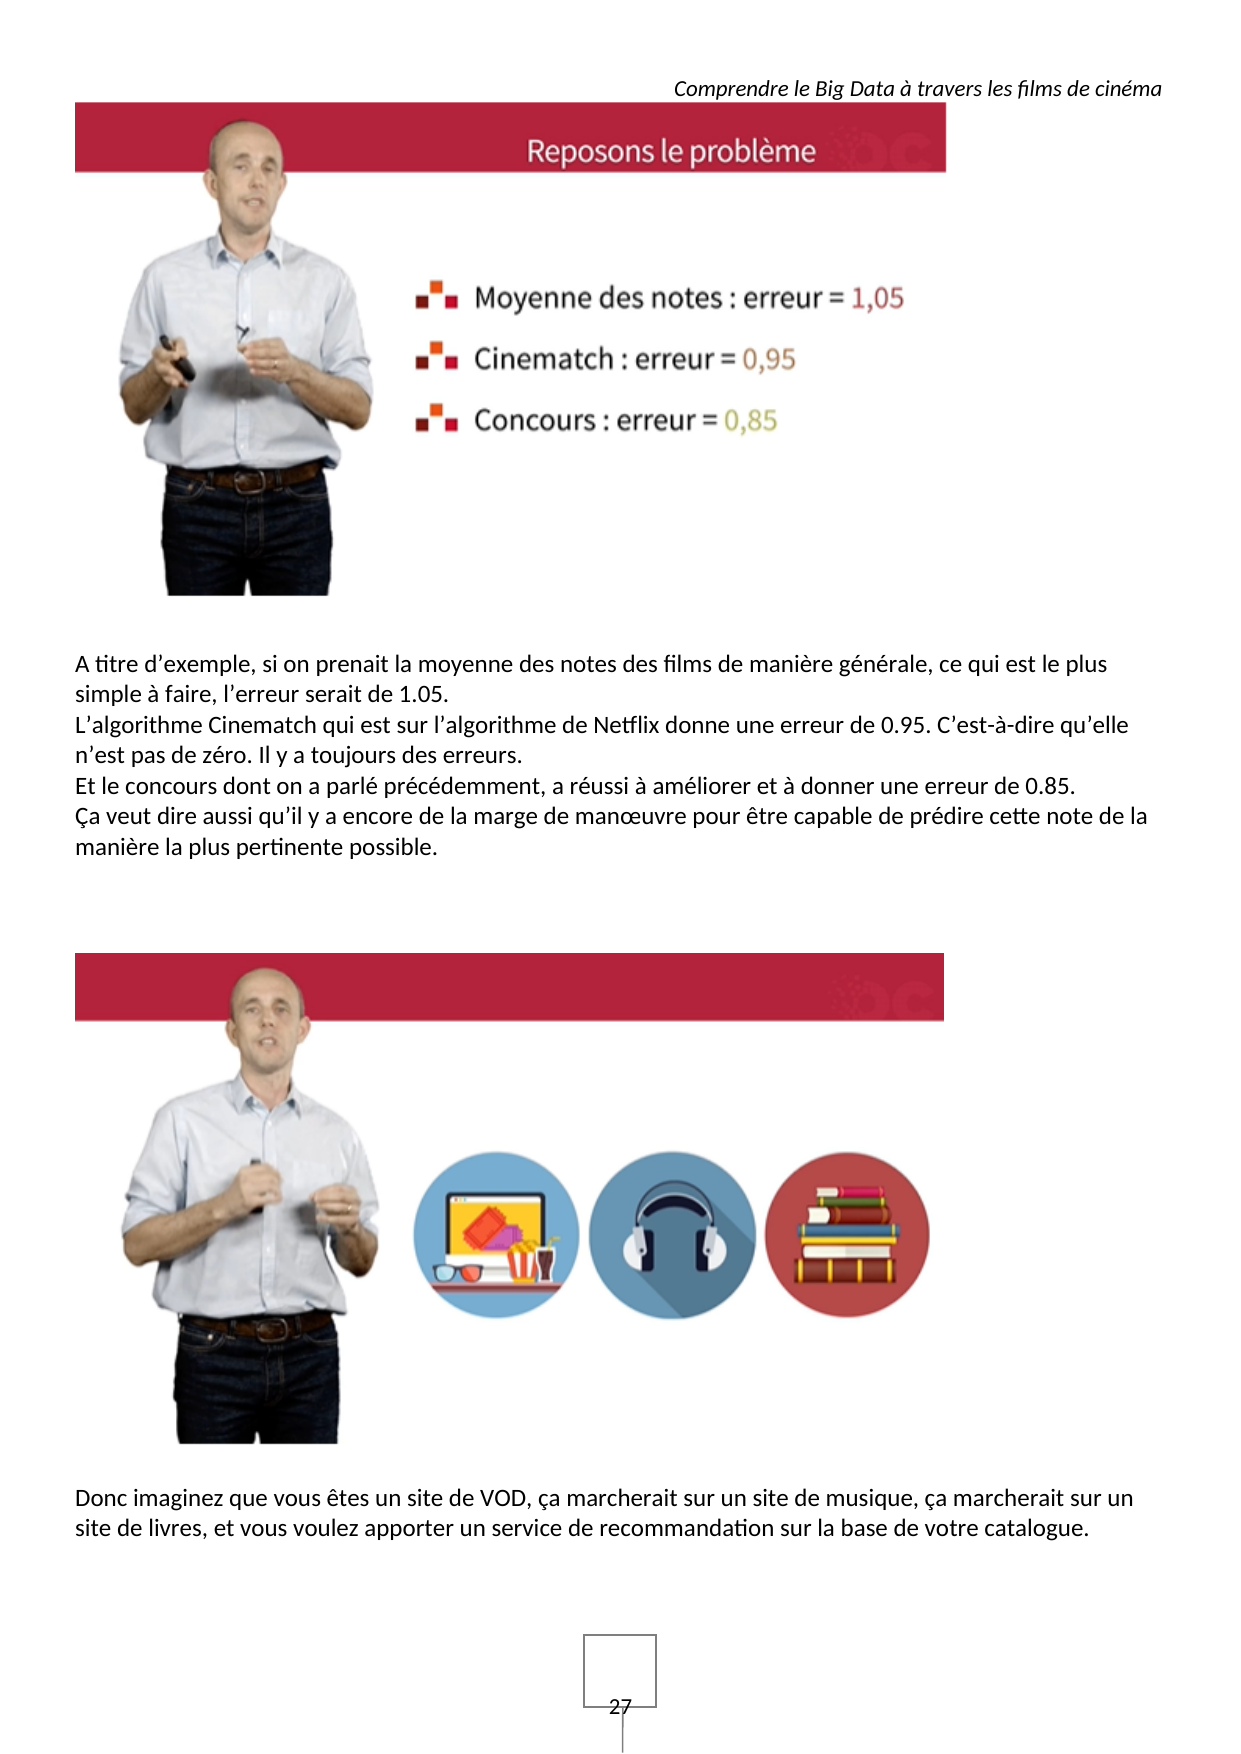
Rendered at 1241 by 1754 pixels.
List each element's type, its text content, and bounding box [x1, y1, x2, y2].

text Ça veut dire aussi qu’il y a encore de la marge de manœuvre pour être capable de prédire cette note de la manière la plus pertinente possible. [75, 801, 1165, 862]
text A titre d’exemple, si on prenait la moyenne des notes des films de manière générale, ce qui est le plus simple à faire, l’erreur serait de 1.05. [75, 648, 1165, 709]
text Donc imaginez que vous êtes un site de VOD, ça marcherait sur un site de musique, ça marcherait sur un site de livres, et vous voulez apporter un service de recommandation sur la base de votre catalogue. [75, 1482, 1165, 1543]
text L’algorithme Cinematch qui est sur l’algorithme de Netflix donne une erreur de 0.95. C’est-à-dire qu’elle n’est pas de zéro. Il y a toujours des erreurs. [75, 709, 1165, 770]
text Et le concours dont on a parlé précédemment, a réussi à améliorer et à donner une erreur de 0.85. [75, 770, 1165, 801]
picture [75, 101, 951, 618]
picture [75, 953, 944, 1452]
